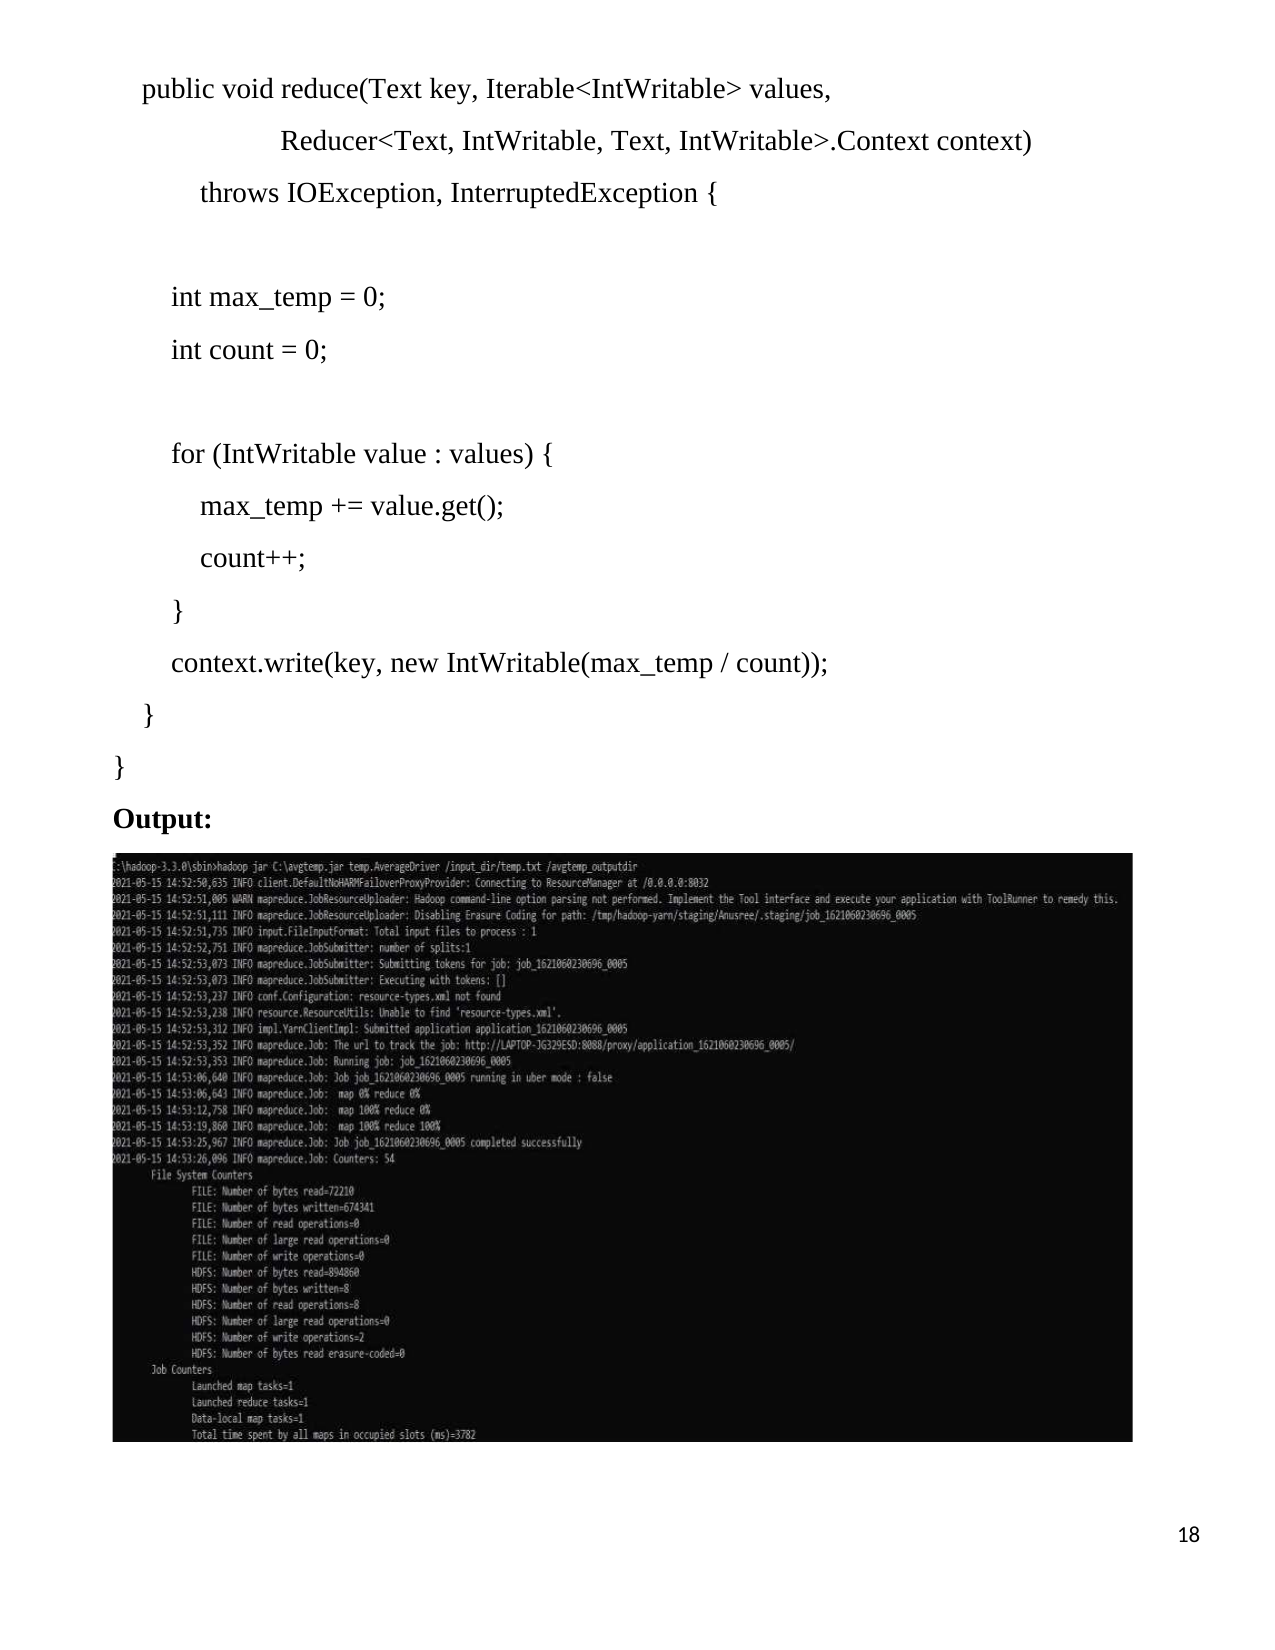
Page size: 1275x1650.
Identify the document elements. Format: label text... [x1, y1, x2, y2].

text count++; [112, 541, 1200, 574]
text } [112, 749, 1200, 783]
text public void reduce(Text key, Iterable<IntWritable> values, [112, 71, 1200, 104]
text } [112, 697, 1200, 731]
text int count = 0; [112, 332, 1200, 365]
text max_temp += value.get(); [112, 488, 1200, 522]
text throws IOException, InterruptedException { [112, 175, 1200, 209]
text context.write(key, new IntWritable(max_temp / count)); [112, 645, 1200, 678]
text for (IntWritable value : values) { [112, 436, 1200, 470]
text } [112, 593, 1200, 626]
text Reducer<Text, IntWritable, Text, IntWritable>.Context context) [112, 123, 1200, 157]
text int max_temp = 0; [112, 279, 1200, 313]
picture [112, 853, 1133, 1443]
text Output: [112, 801, 1200, 835]
